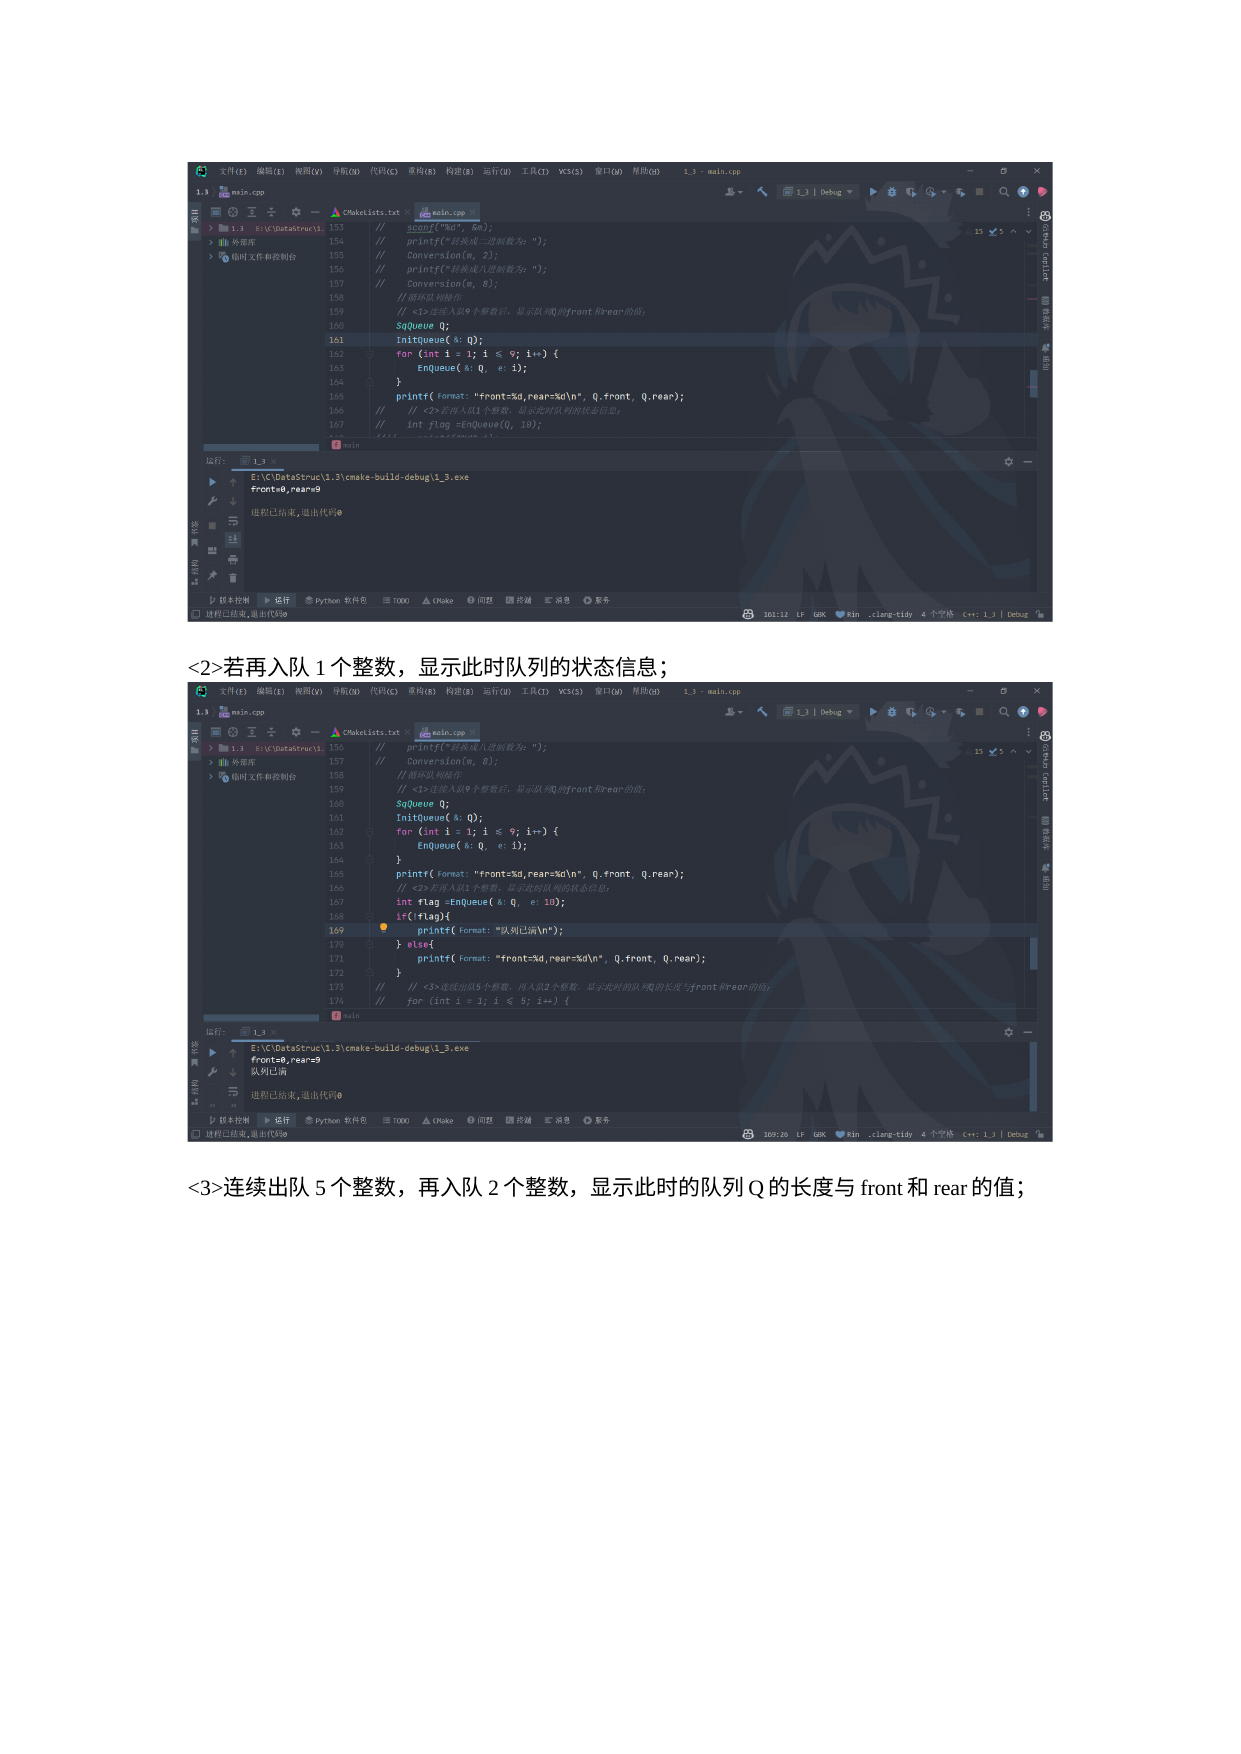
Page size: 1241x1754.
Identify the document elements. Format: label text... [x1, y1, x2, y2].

picture [187, 162, 1053, 622]
text <3>连续出队5个整数，再入队2个整数，显示此时的队列Q的长度与front和rear的值； [187, 1169, 1053, 1202]
text <2>若再入队1个整数，显示此时队列的状态信息； [187, 649, 1053, 682]
picture [187, 682, 1053, 1142]
